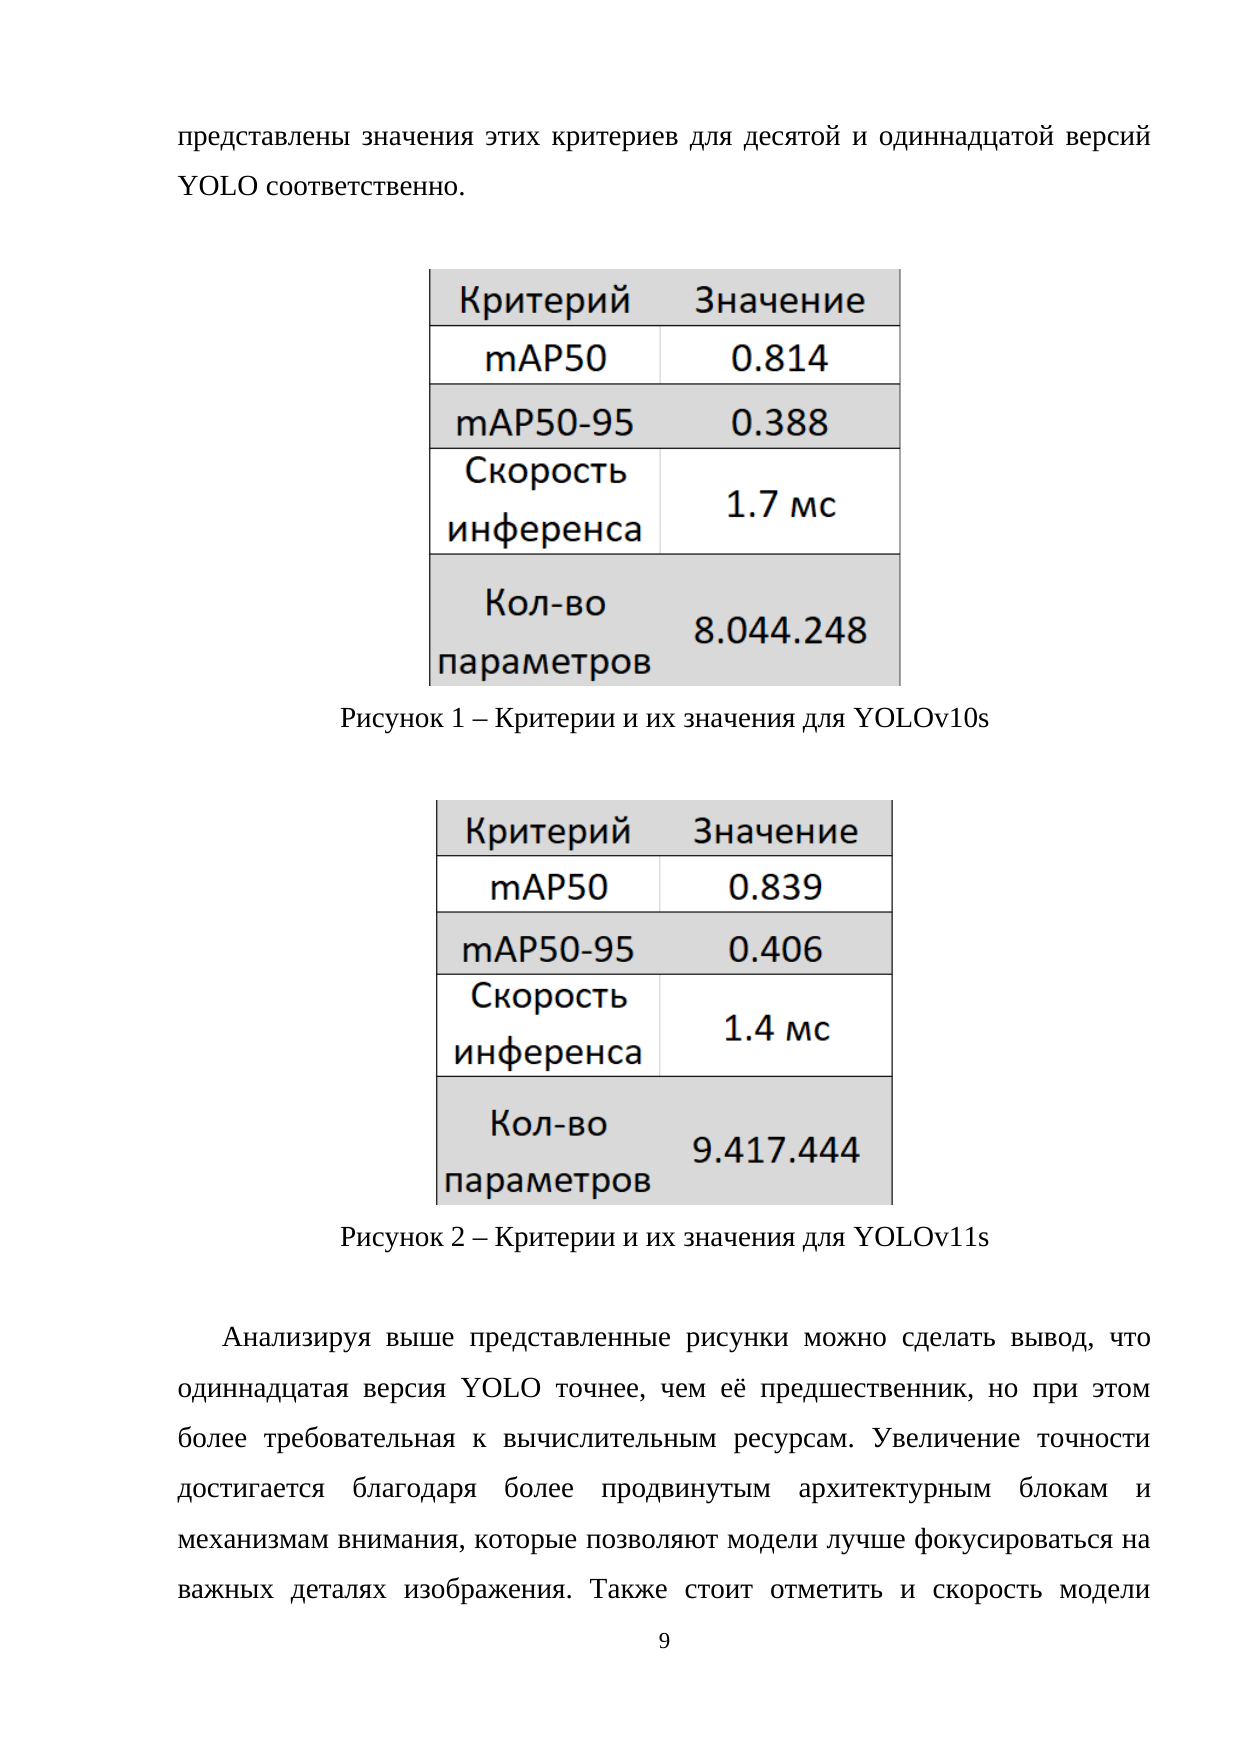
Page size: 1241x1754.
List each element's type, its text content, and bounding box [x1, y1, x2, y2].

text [177, 1319, 1152, 1604]
text Рисунок 2 – Критерии и их значения для YOLOv11s [177, 1219, 1152, 1252]
text Рисунок 1 – Критерии и их значения для YOLOv10s [177, 700, 1152, 733]
picture [435, 800, 894, 1205]
picture [428, 269, 901, 686]
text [177, 118, 1152, 202]
